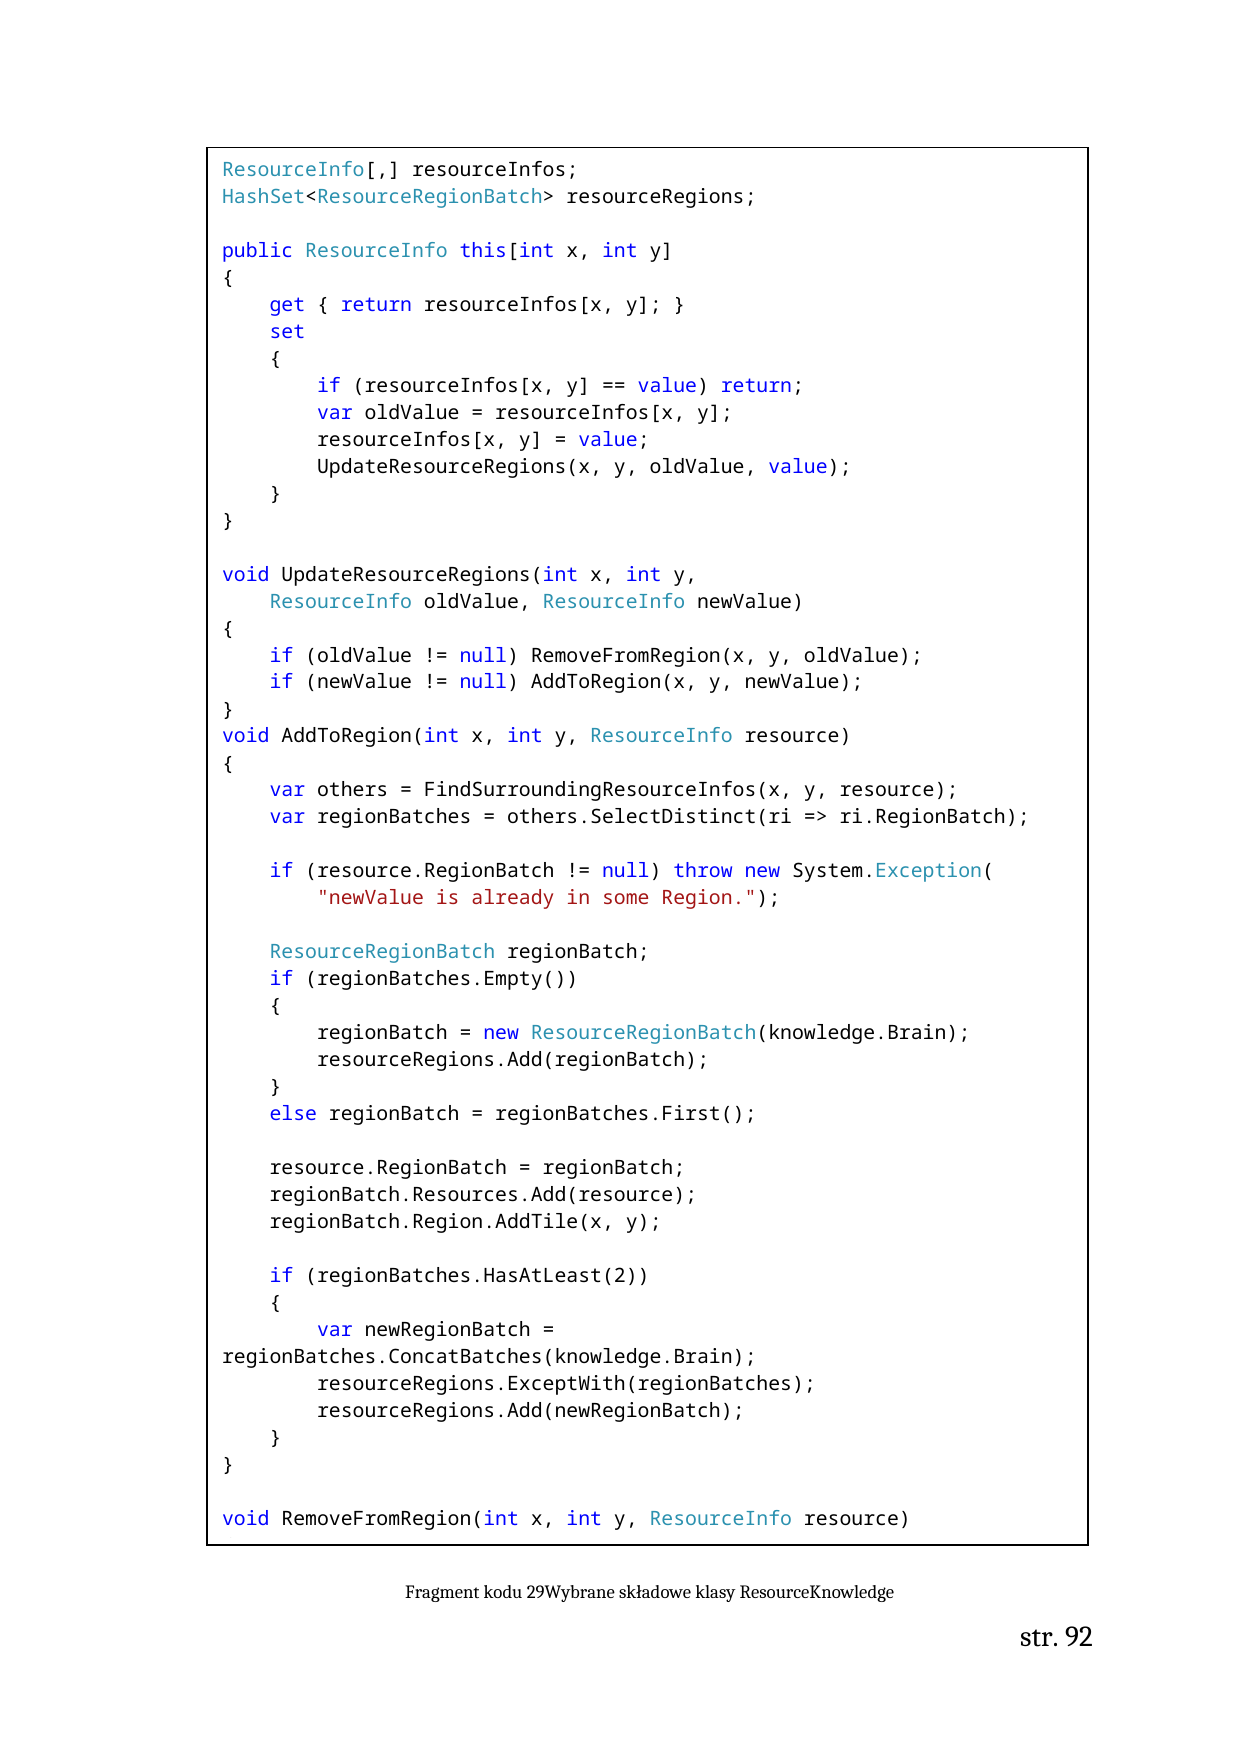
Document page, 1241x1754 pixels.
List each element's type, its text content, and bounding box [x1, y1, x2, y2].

text Fragment kodu 29Wybrane składowe klasy ResourceKnowledge [207, 1582, 1092, 1603]
